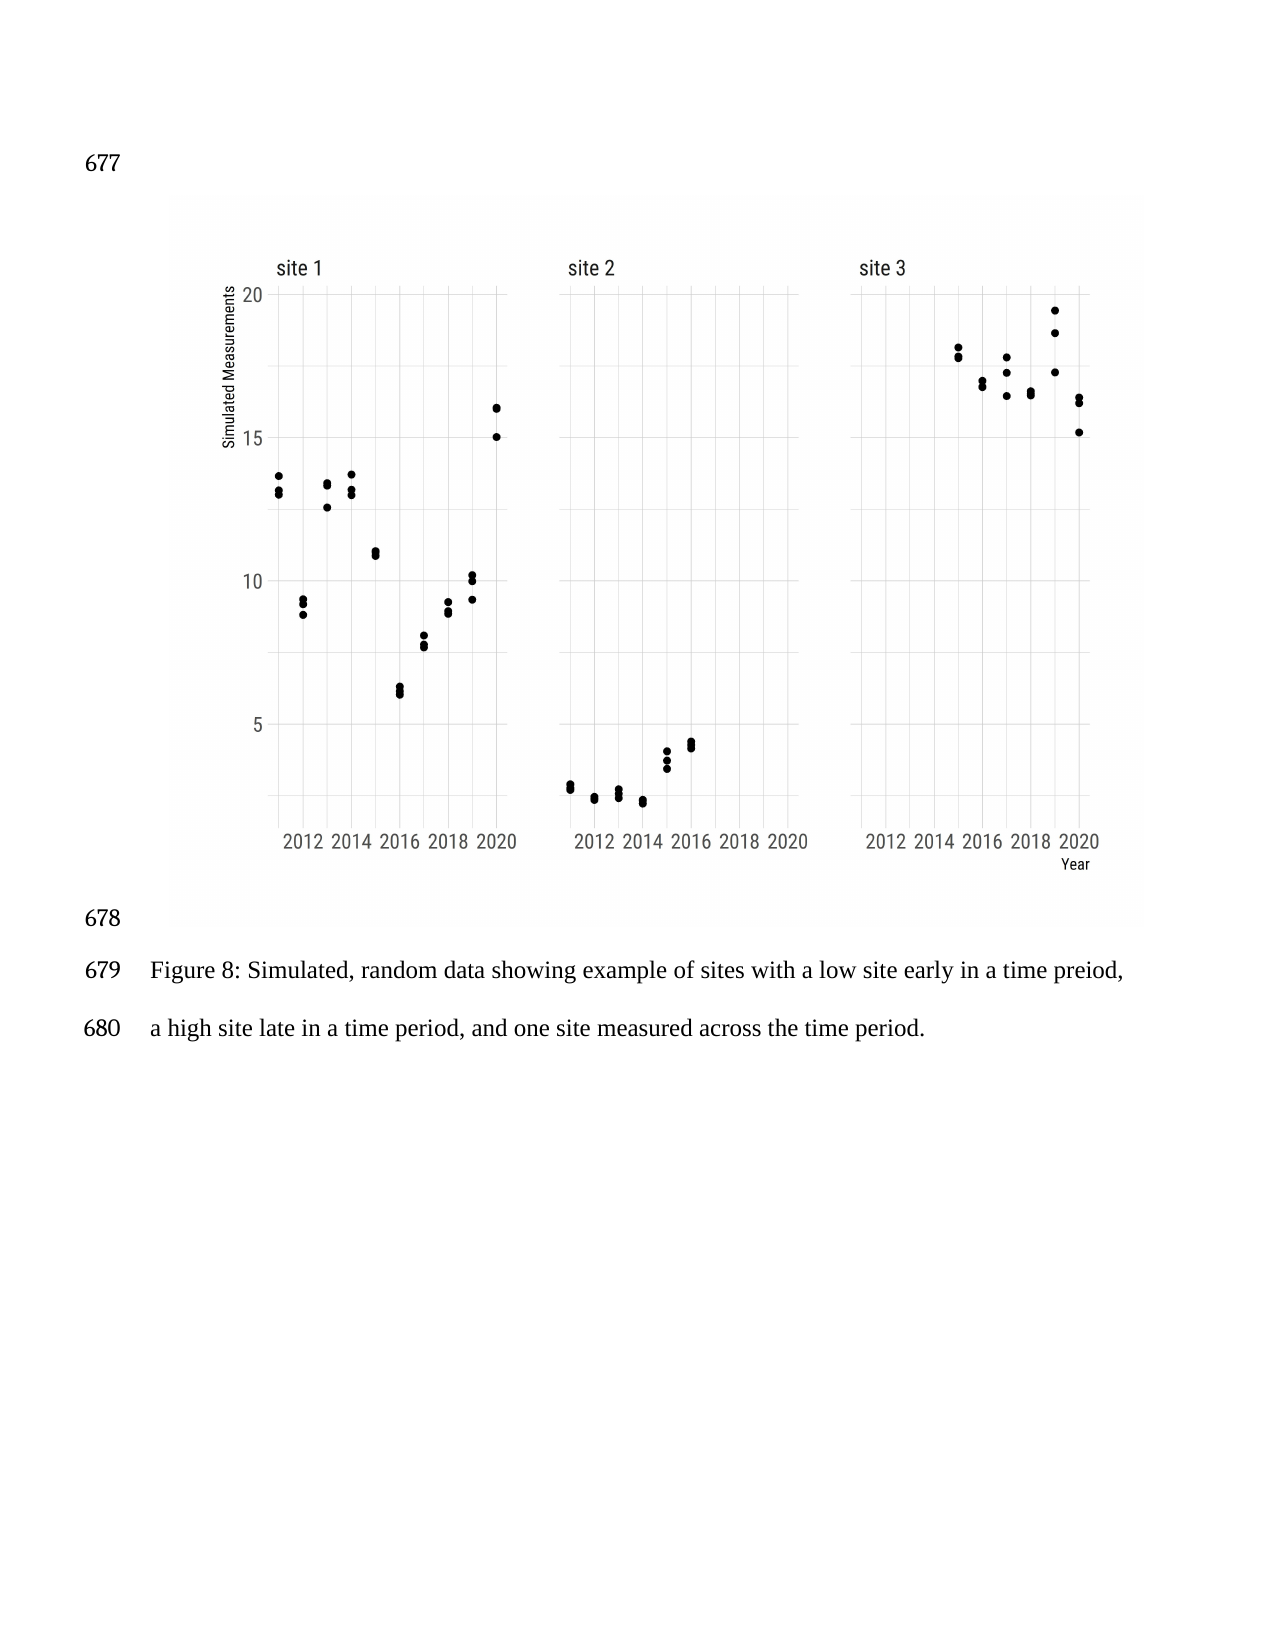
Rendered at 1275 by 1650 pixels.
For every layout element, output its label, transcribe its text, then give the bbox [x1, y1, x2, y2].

picture [168, 195, 1144, 927]
